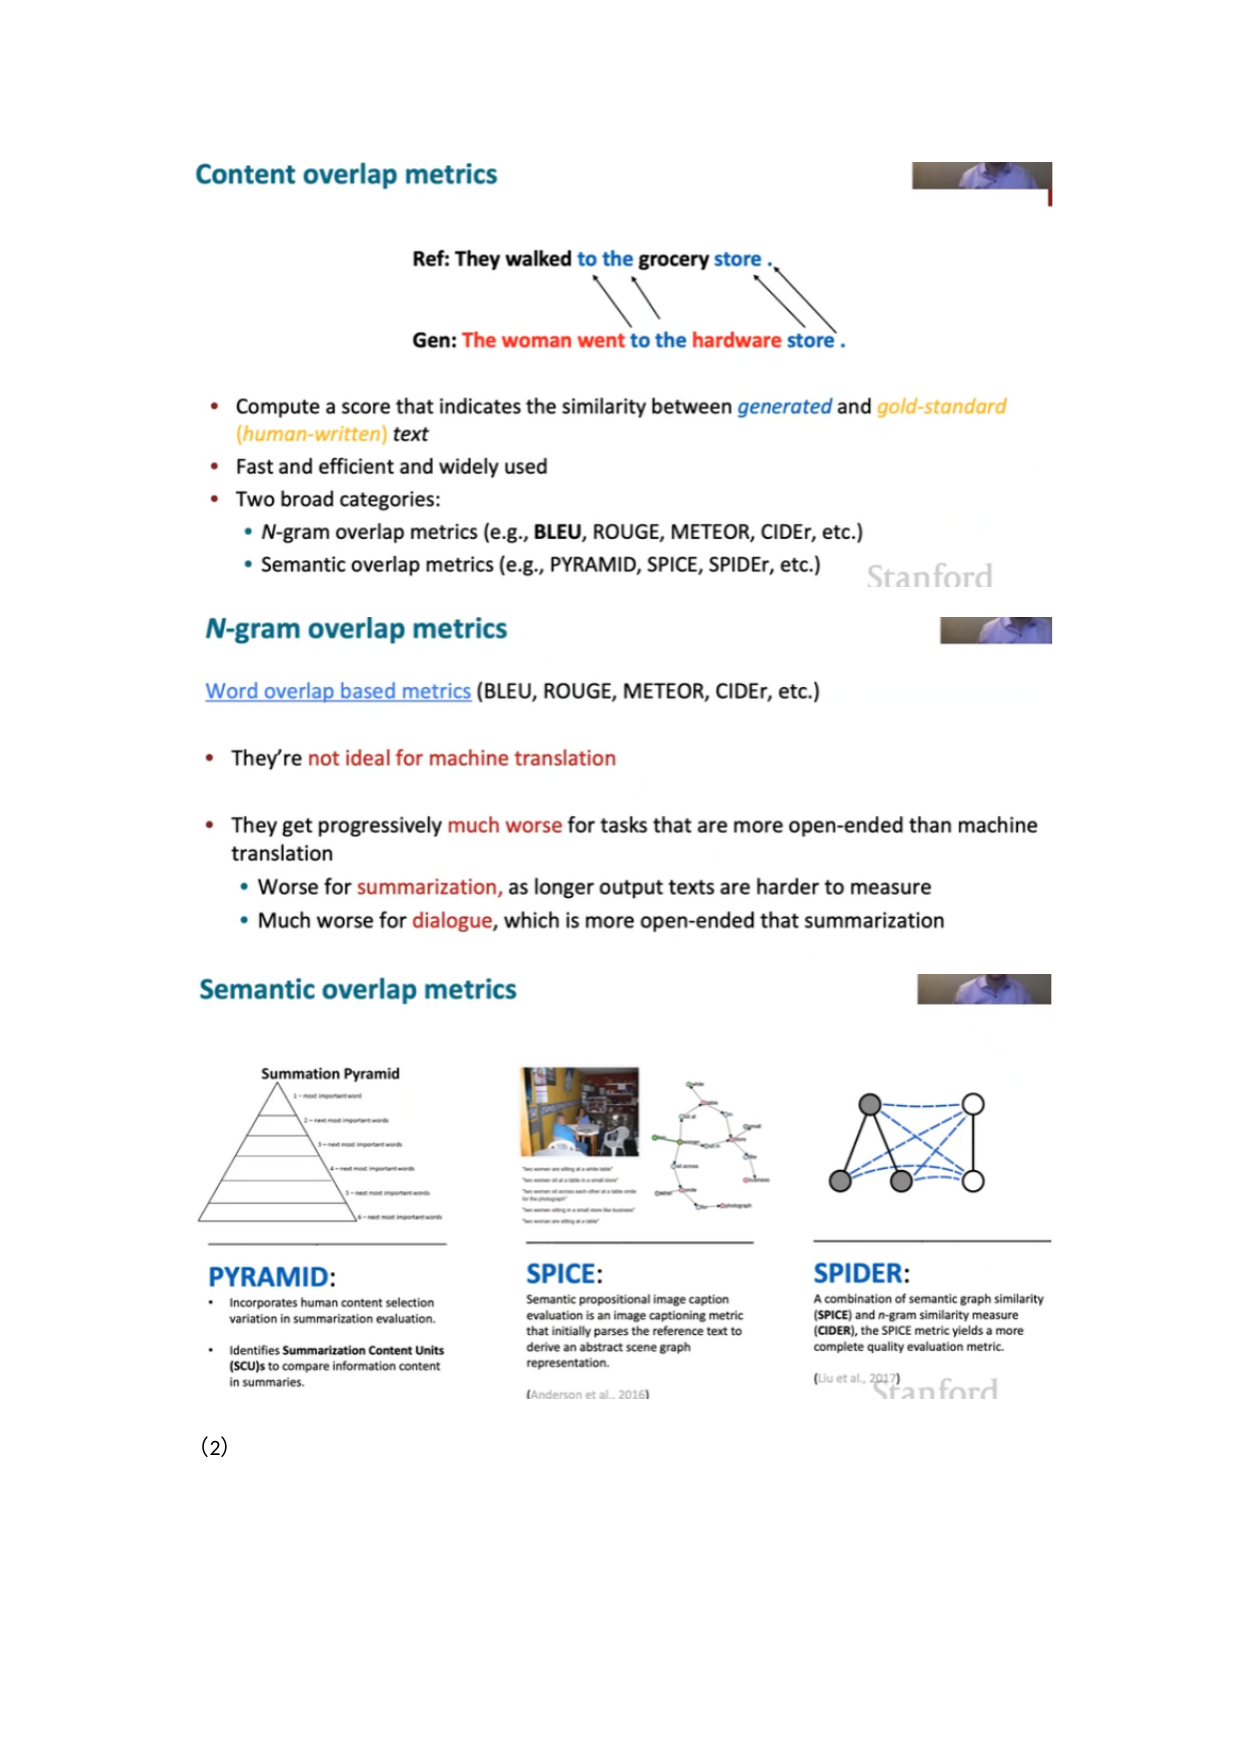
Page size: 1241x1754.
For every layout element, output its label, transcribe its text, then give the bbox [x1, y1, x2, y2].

picture [187, 162, 1053, 587]
list （2） [187, 1429, 1053, 1462]
picture [187, 617, 1053, 966]
picture [187, 974, 1052, 1399]
